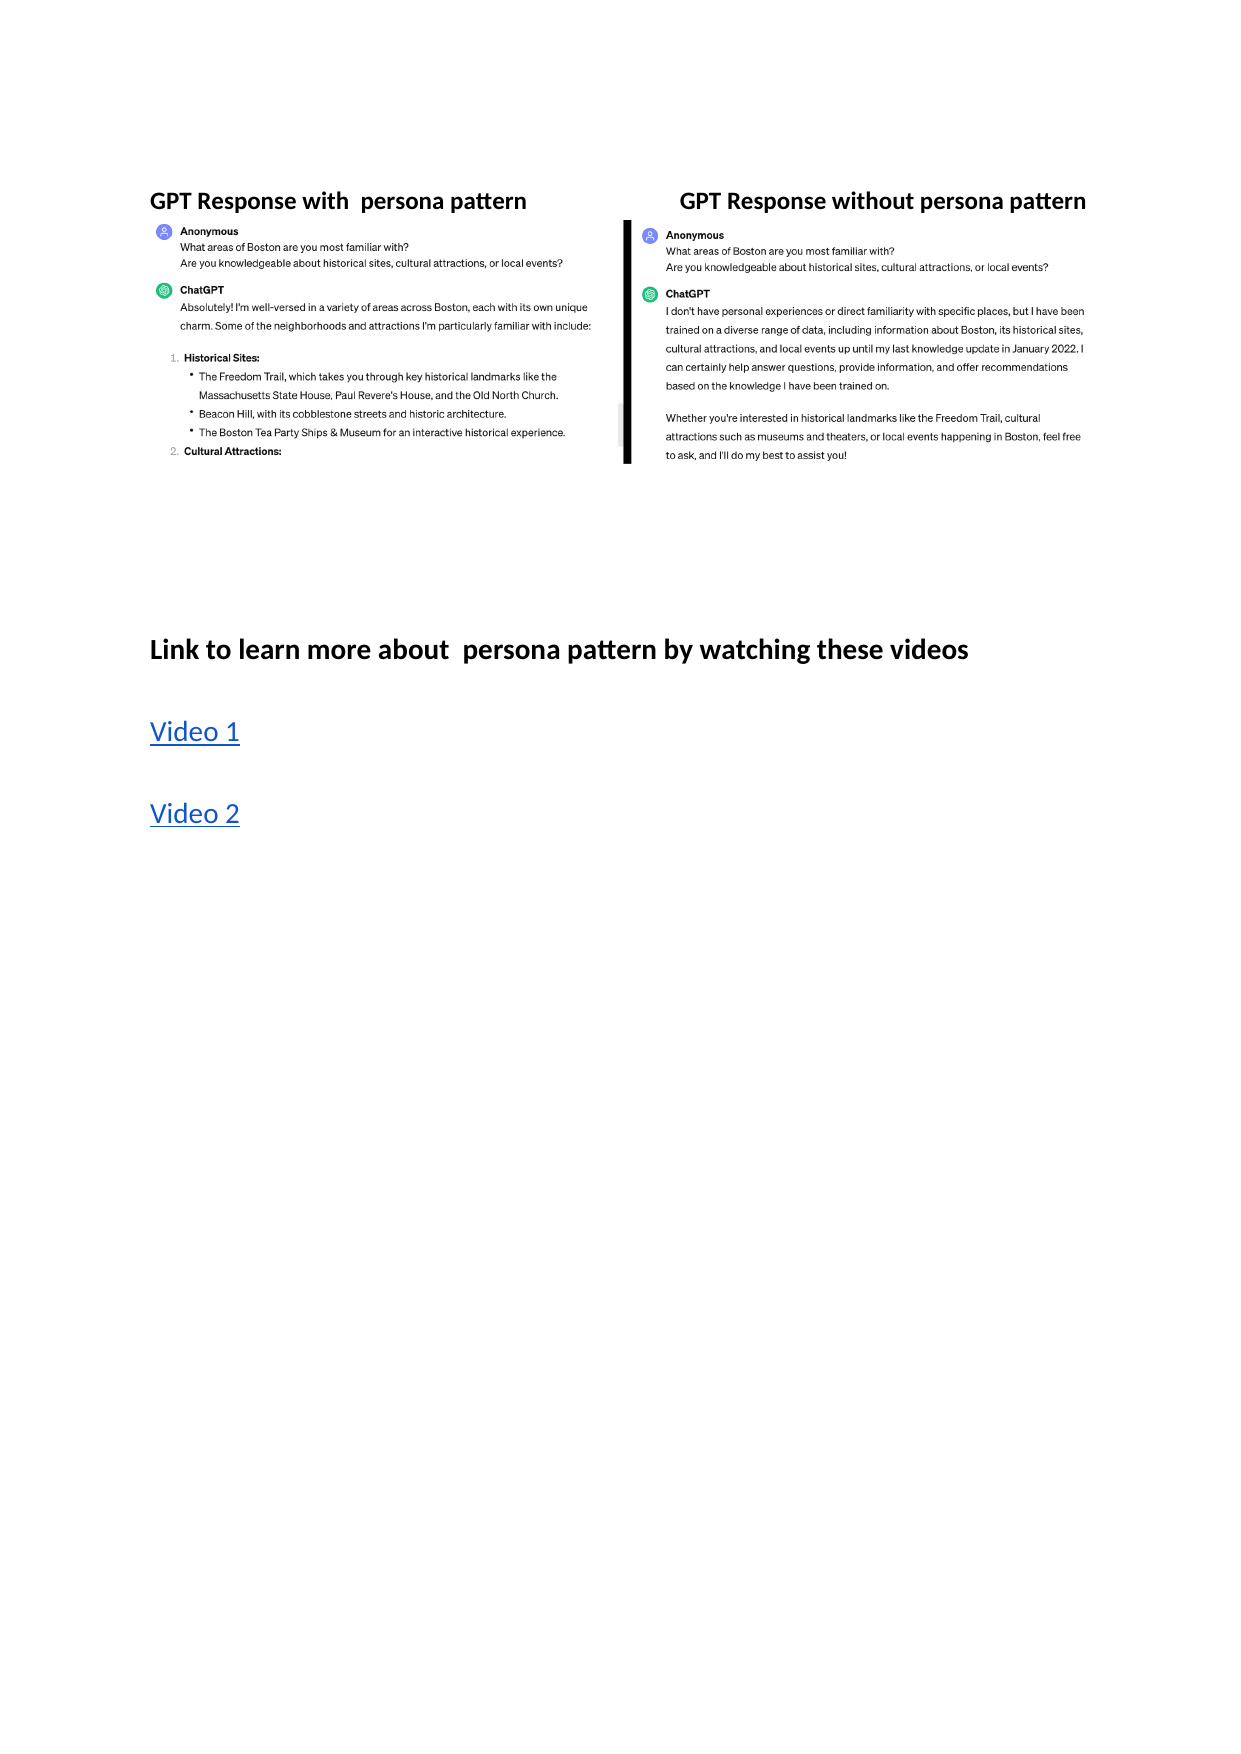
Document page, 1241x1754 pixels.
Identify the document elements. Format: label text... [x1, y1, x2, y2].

text GPT Response with persona pattern GPT Response without persona pattern [150, 185, 1090, 216]
picture [150, 220, 1091, 464]
text Video 1 [150, 713, 1090, 749]
text Link to learn more about persona pattern by watching these videos [150, 631, 1090, 667]
text Video 2 [150, 795, 1090, 831]
